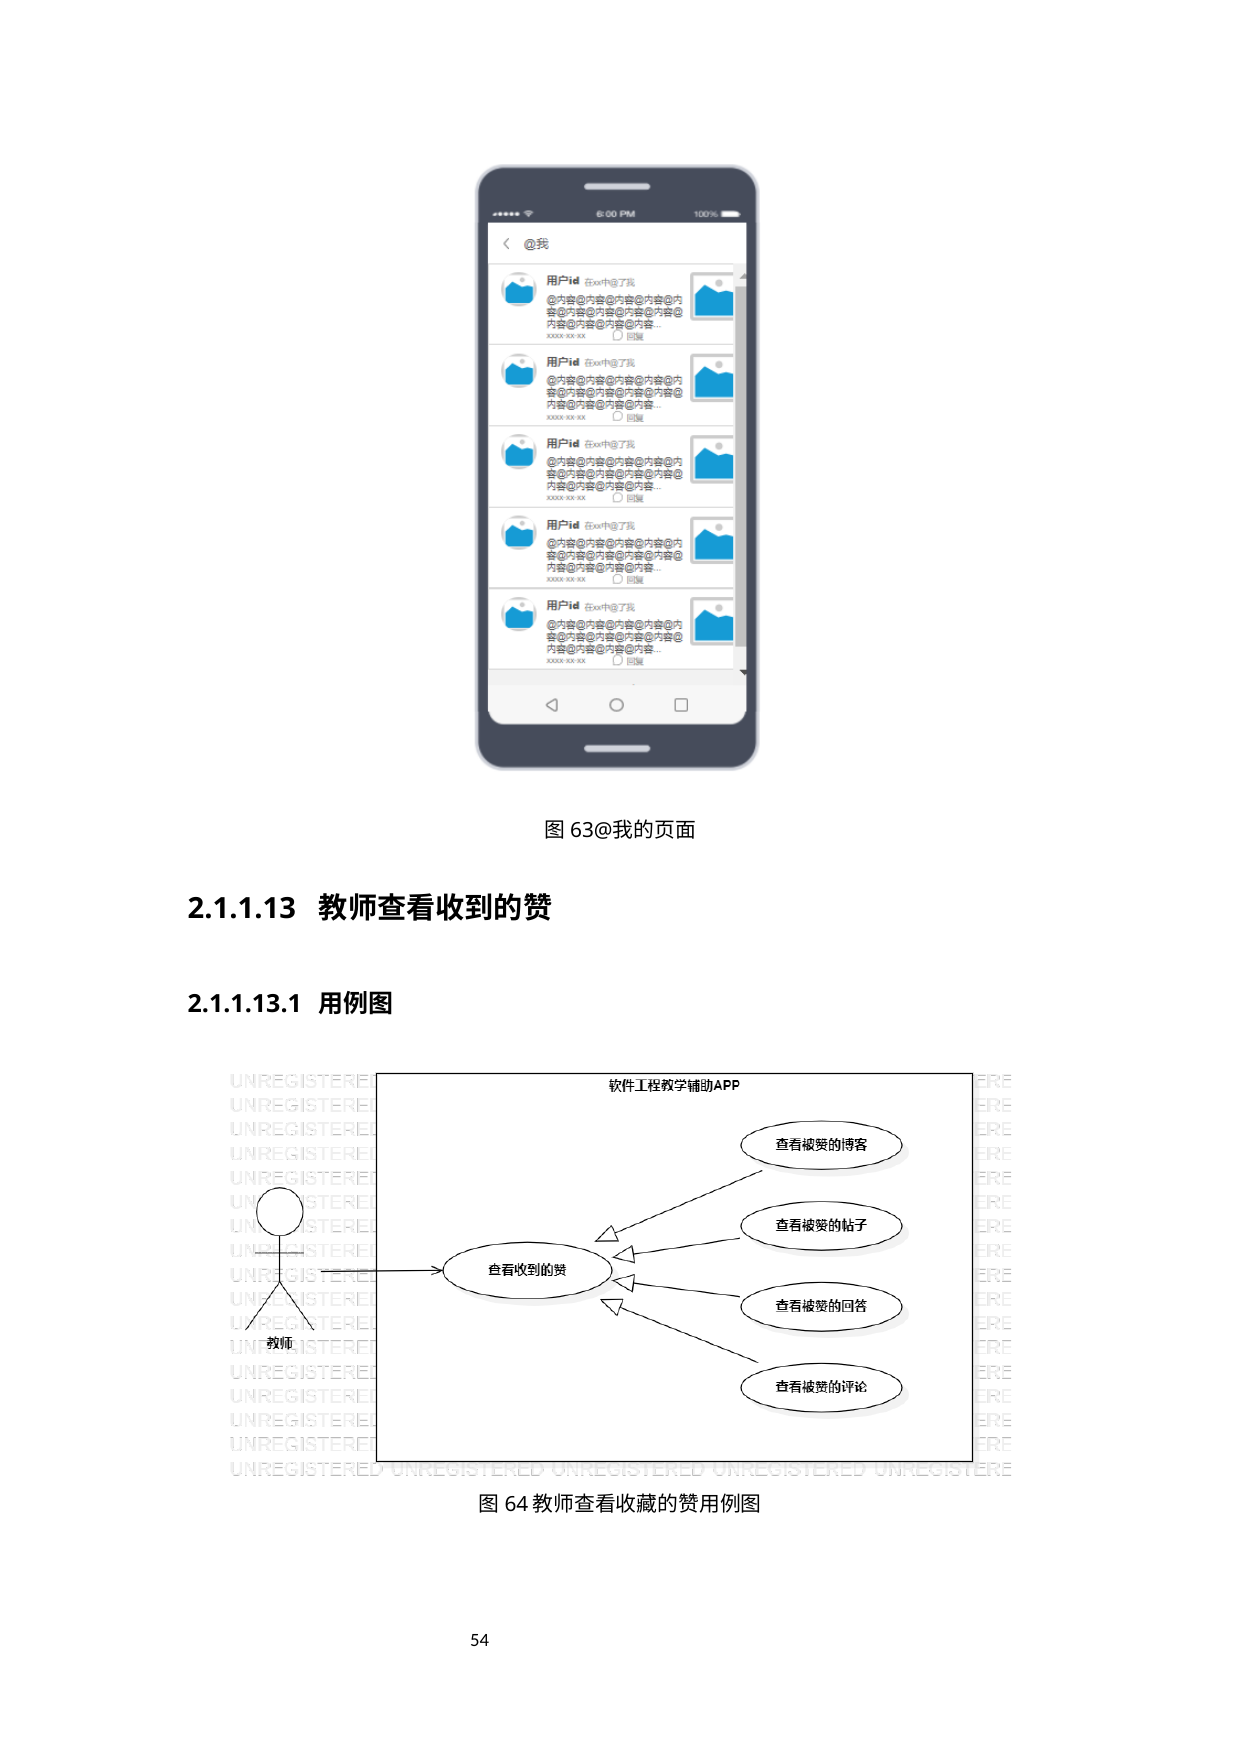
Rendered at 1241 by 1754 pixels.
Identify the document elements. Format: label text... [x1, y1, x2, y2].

picture [457, 162, 784, 781]
subtitle 用例图 [187, 969, 1053, 1034]
subtitle 教师查看收到的赞 [187, 874, 1053, 939]
text 图 64教师查看收藏的赞用例图 [187, 1487, 1053, 1519]
picture [229, 1064, 1012, 1478]
text 图 63@我的页面 [187, 812, 1053, 844]
